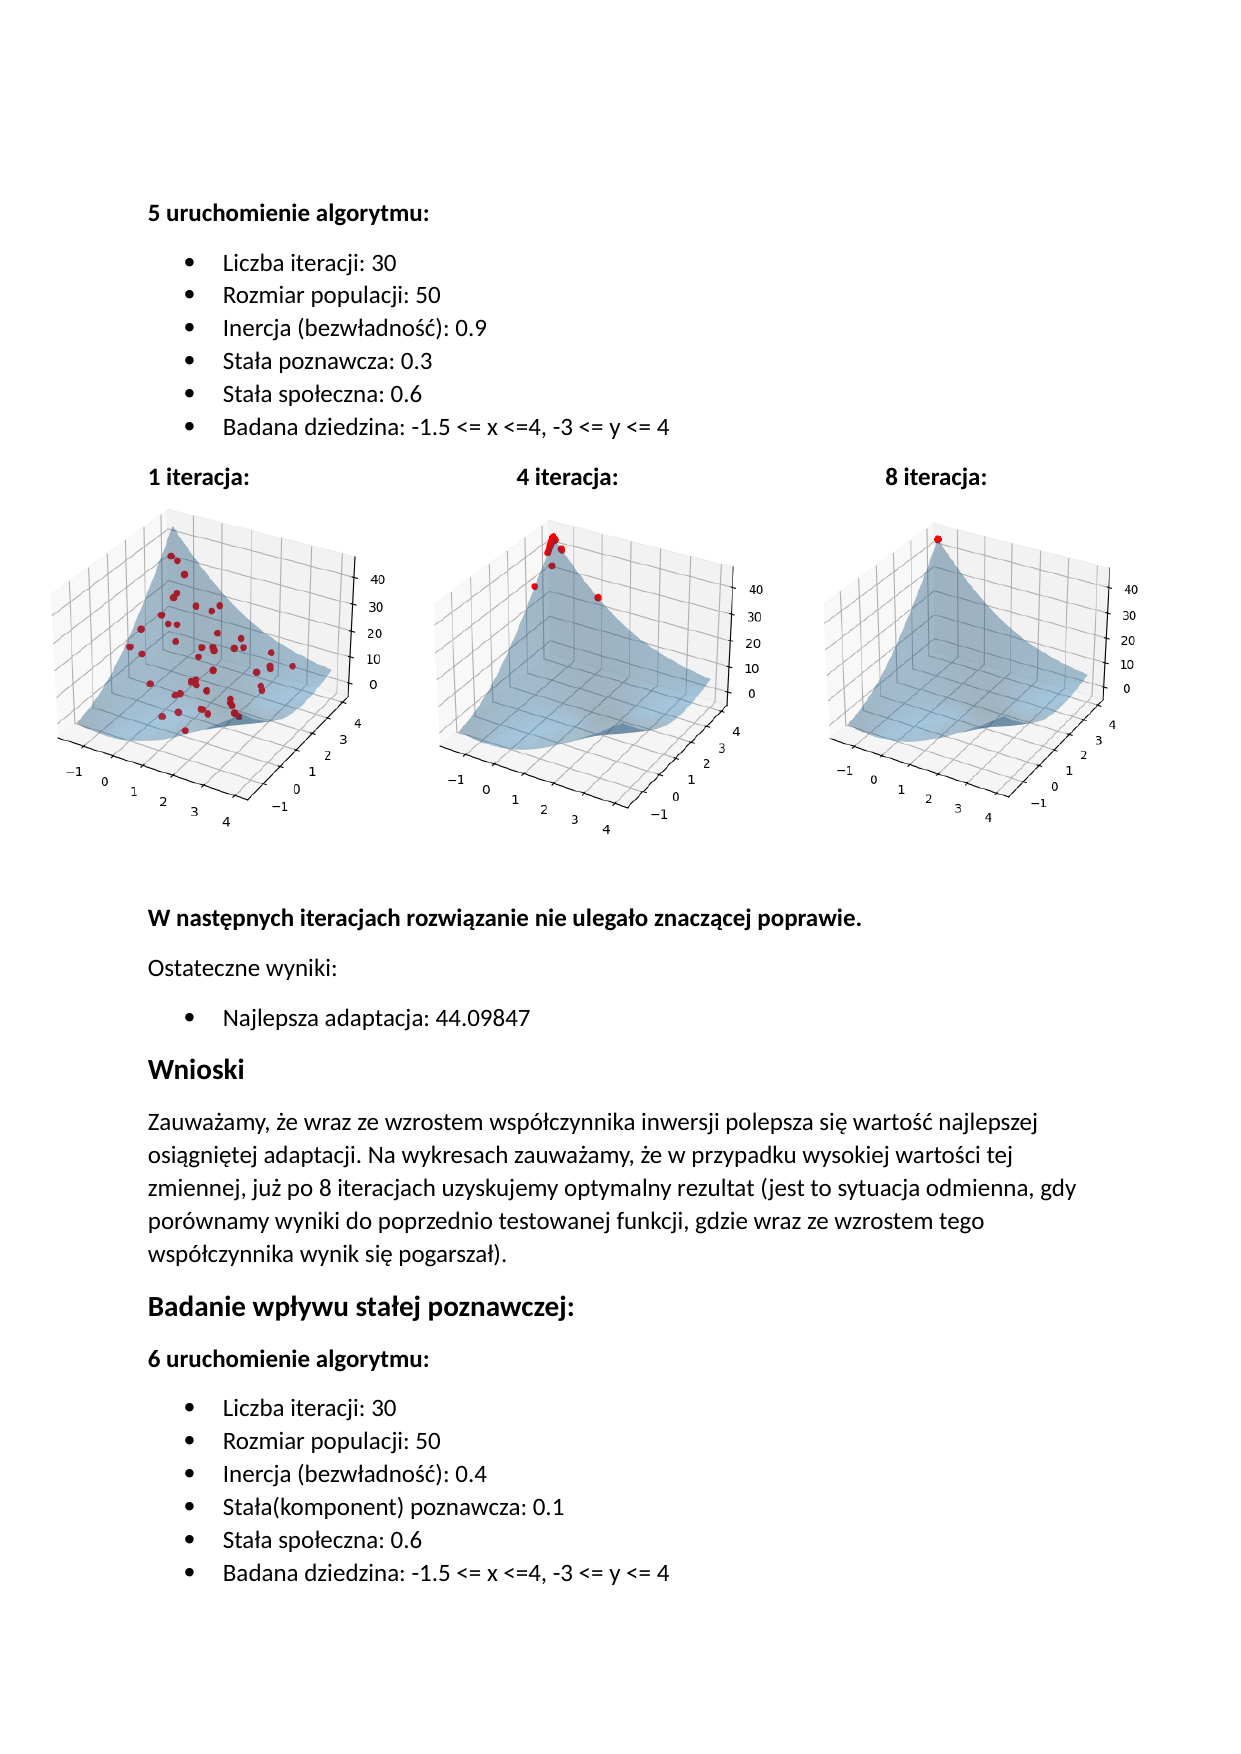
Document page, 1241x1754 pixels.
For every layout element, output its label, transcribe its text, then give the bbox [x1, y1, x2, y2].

list Stała(komponent) poznawcza: 0.1 [185, 1491, 1093, 1522]
text 6 uruchomienie algorytmu: [148, 1343, 1093, 1373]
list Rozmiar populacji: 50 [185, 280, 1093, 310]
picture [426, 519, 764, 838]
list Najlepsza adaptacja: 44.09847 [185, 1002, 1093, 1032]
list Badana dziedzina: -1.5 <= x <=4, -3 <= y <= 4 [185, 411, 1093, 442]
list Stała społeczna: 0.6 [185, 1524, 1093, 1554]
list Liczba iteracji: 30 [185, 1392, 1093, 1423]
list Stała społeczna: 0.6 [185, 378, 1093, 409]
text Badanie wpływu stałej poznawczej: [148, 1288, 1093, 1323]
text Wnioski [148, 1051, 1093, 1087]
text 1 iteracja: 4 iteracja: 8 iteracja: [148, 461, 1093, 491]
picture [814, 522, 1143, 826]
text 5 uruchomienie algorytmu: [148, 197, 1093, 228]
text W następnych iteracjach rozwiązanie nie ulegało znaczącej poprawie. [148, 903, 1093, 933]
list Inercja (bezwładność): 0.9 [185, 313, 1093, 343]
list Rozmiar populacji: 50 [185, 1425, 1093, 1456]
text Zauważamy, że wraz ze wzrostem współczynnika inwersji polepsza się wartość najlepszej osiągniętej adaptacji. Na wykresach zauważamy, że w przypadku wysokiej wartości tej zmiennej, już po 8 iteracjach uzyskujemy optymalny rezultat (jest to sytuacja odmienna, gdy porównamy wyniki do poprzednio testowanej funkcji, gdzie wraz ze wzrostem tego współczynnika wynik się pogarszał). [148, 1106, 1093, 1269]
list Stała poznawcza: 0.3 [185, 346, 1093, 376]
text Ostateczne wyniki: [148, 952, 1093, 983]
picture [41, 504, 386, 834]
list Badana dziedzina: -1.5 <= x <=4, -3 <= y <= 4 [185, 1557, 1093, 1587]
list Liczba iteracji: 30 [185, 247, 1093, 277]
list Inercja (bezwładność): 0.4 [185, 1458, 1093, 1489]
